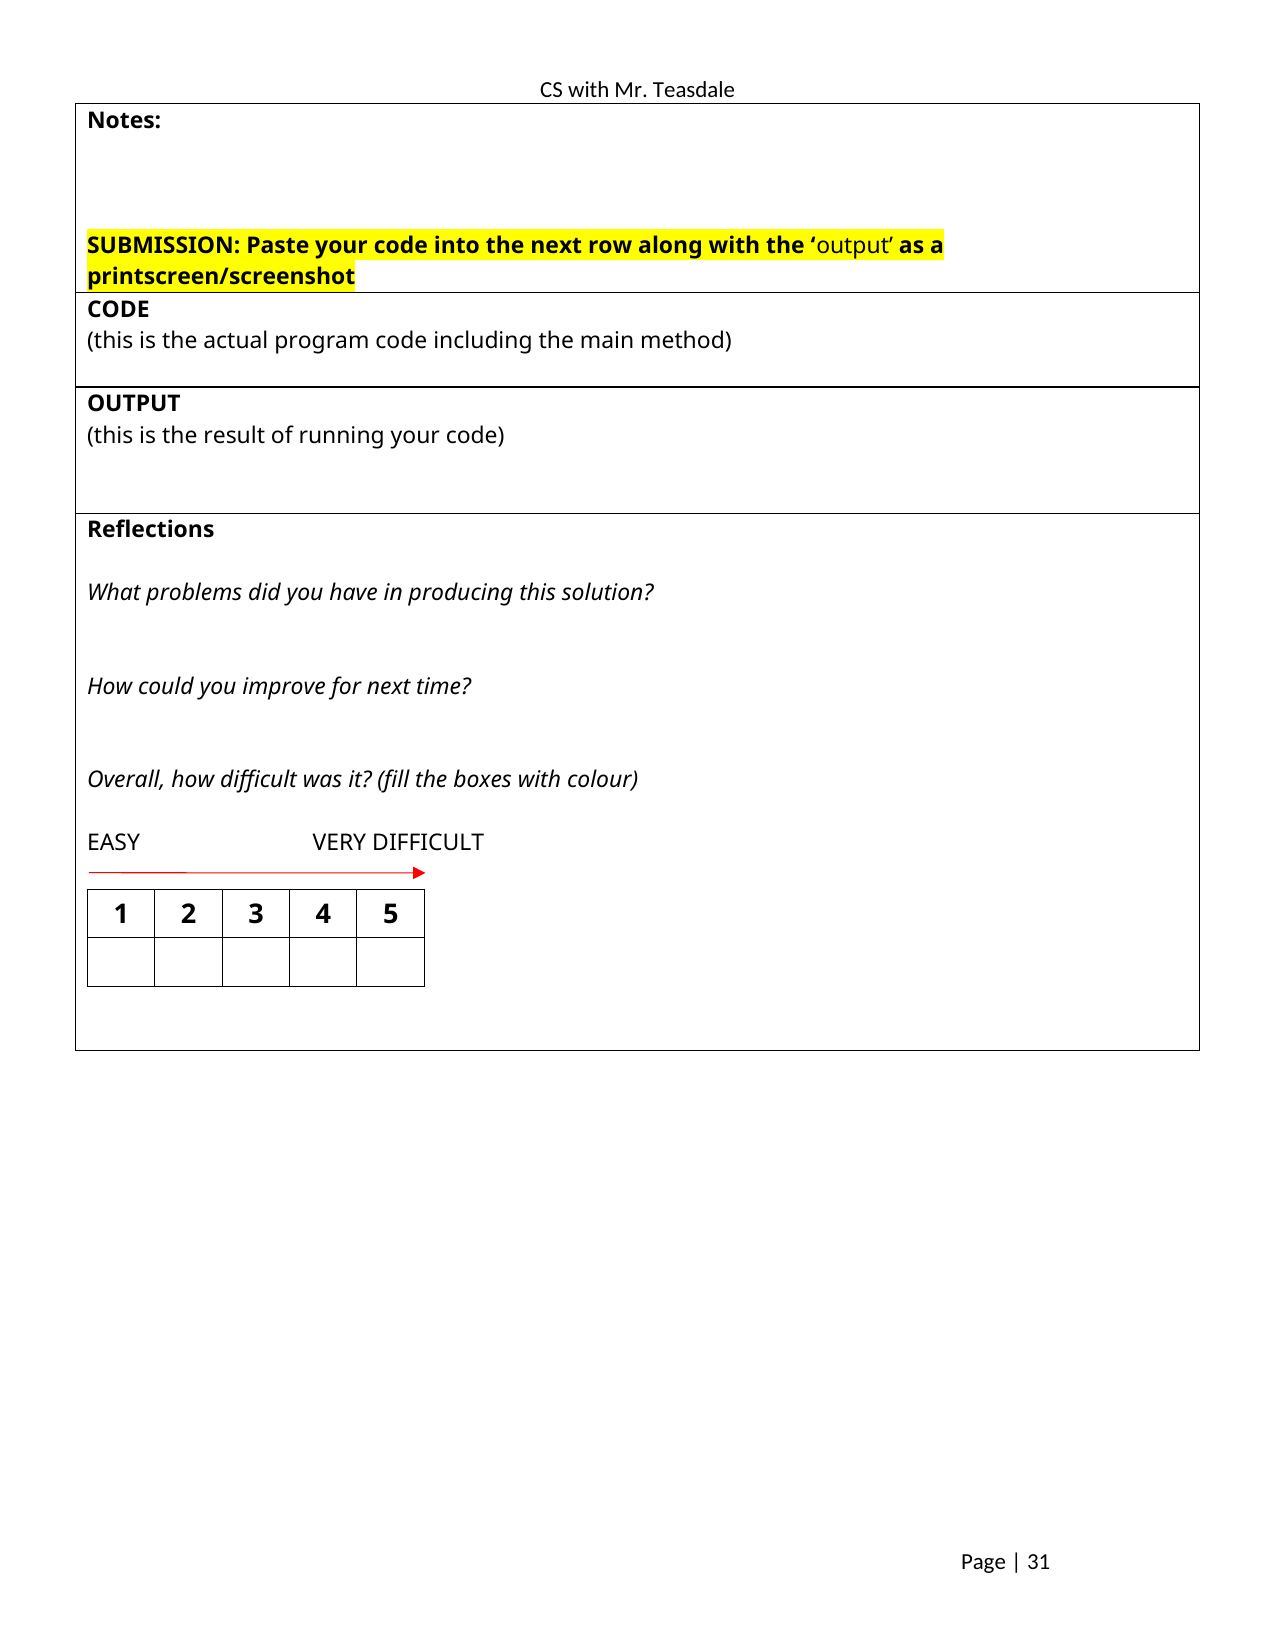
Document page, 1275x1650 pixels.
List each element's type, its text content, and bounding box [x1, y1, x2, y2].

table_cell OUTPUT (this is the result of running your code) [76, 388, 1199, 512]
table_header Notes: SUBMISSION: Paste your code into the next row along with the ‘output’ as a printscreen/screenshot [76, 104, 1199, 292]
table_cell Reflections What problems did you have in producing this solution? How could you improve for next time? Overall, how difficult was it? (fill the boxes with colour) EASY VERY DIFFICULT [76, 514, 1199, 1050]
table_cell CODE (this is the actual program code including the main method) [76, 293, 1199, 386]
